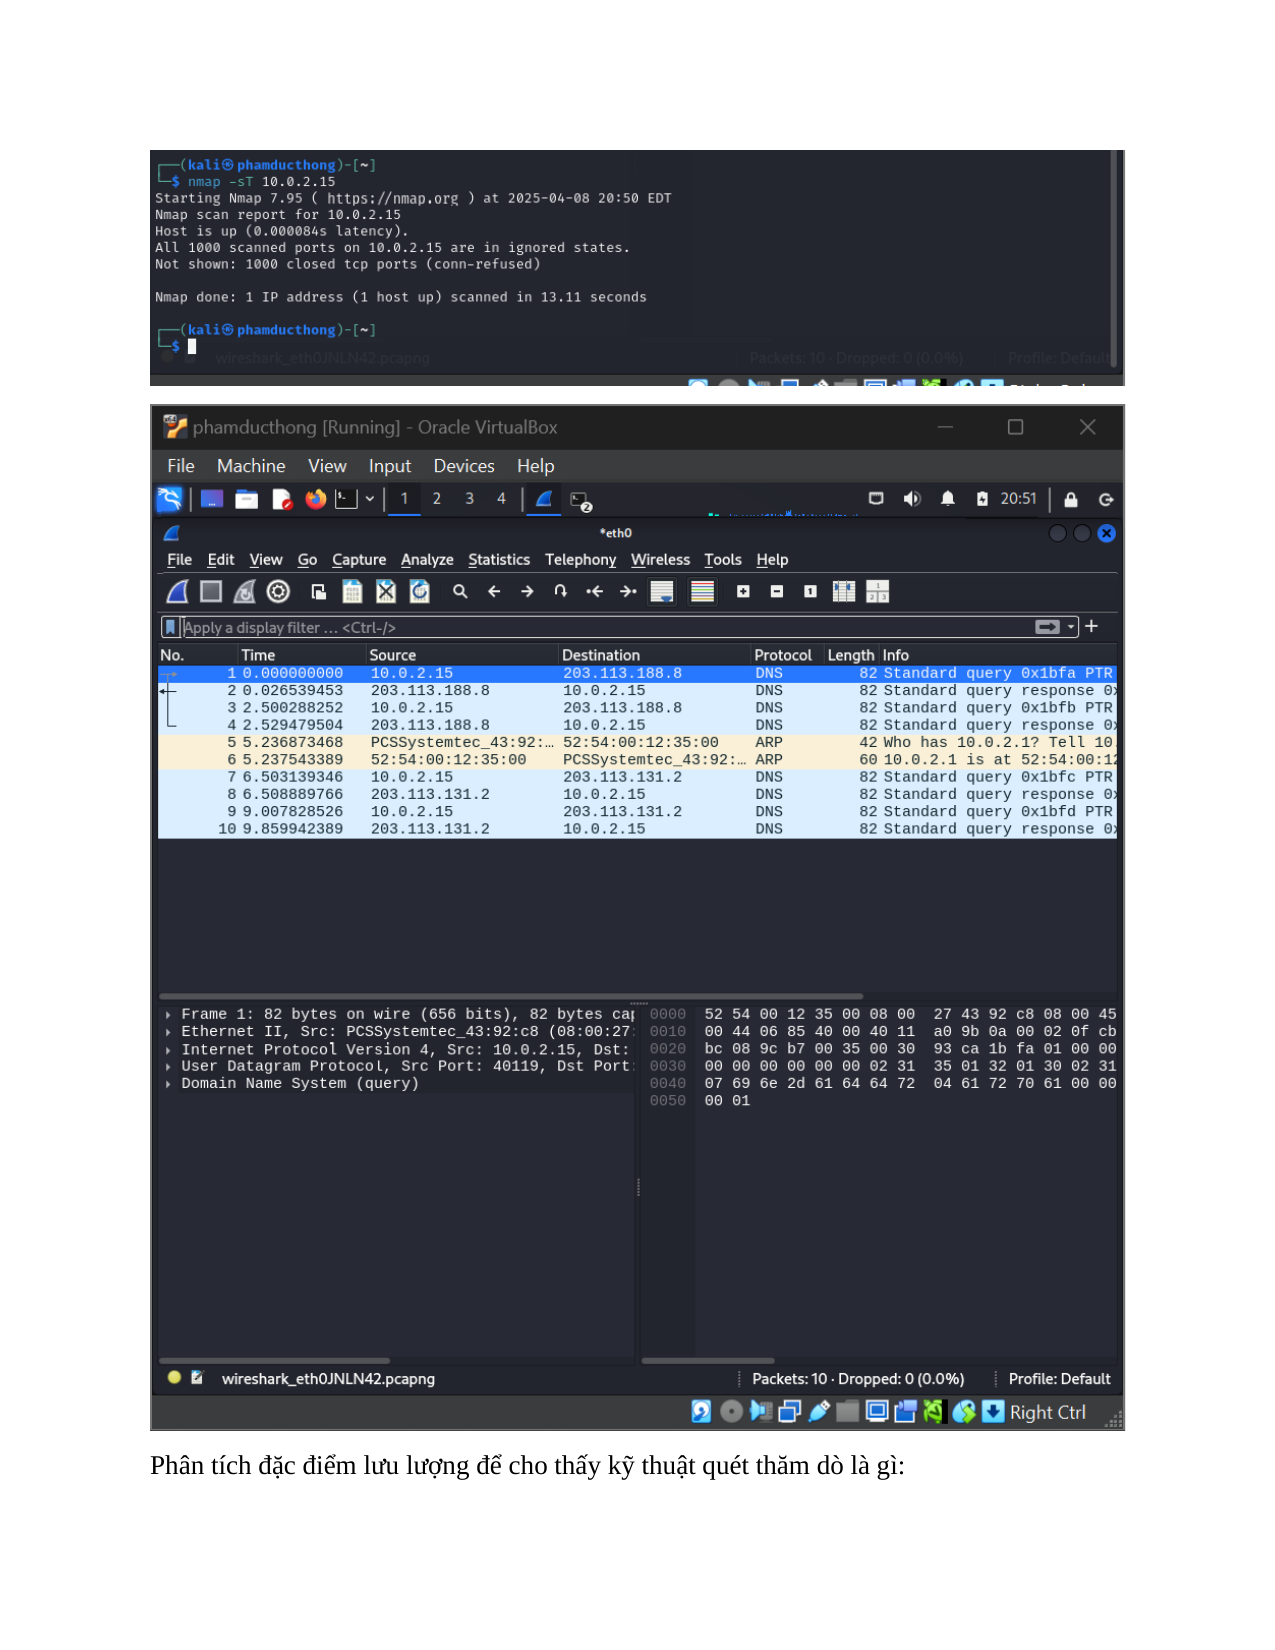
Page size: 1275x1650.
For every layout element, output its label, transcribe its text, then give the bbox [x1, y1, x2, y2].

picture [150, 150, 1125, 386]
text Phân tích đặc điểm lưu lượng để cho thấy kỹ thuật quét thăm dò là gì: [150, 1449, 1125, 1480]
picture [150, 404, 1125, 1431]
